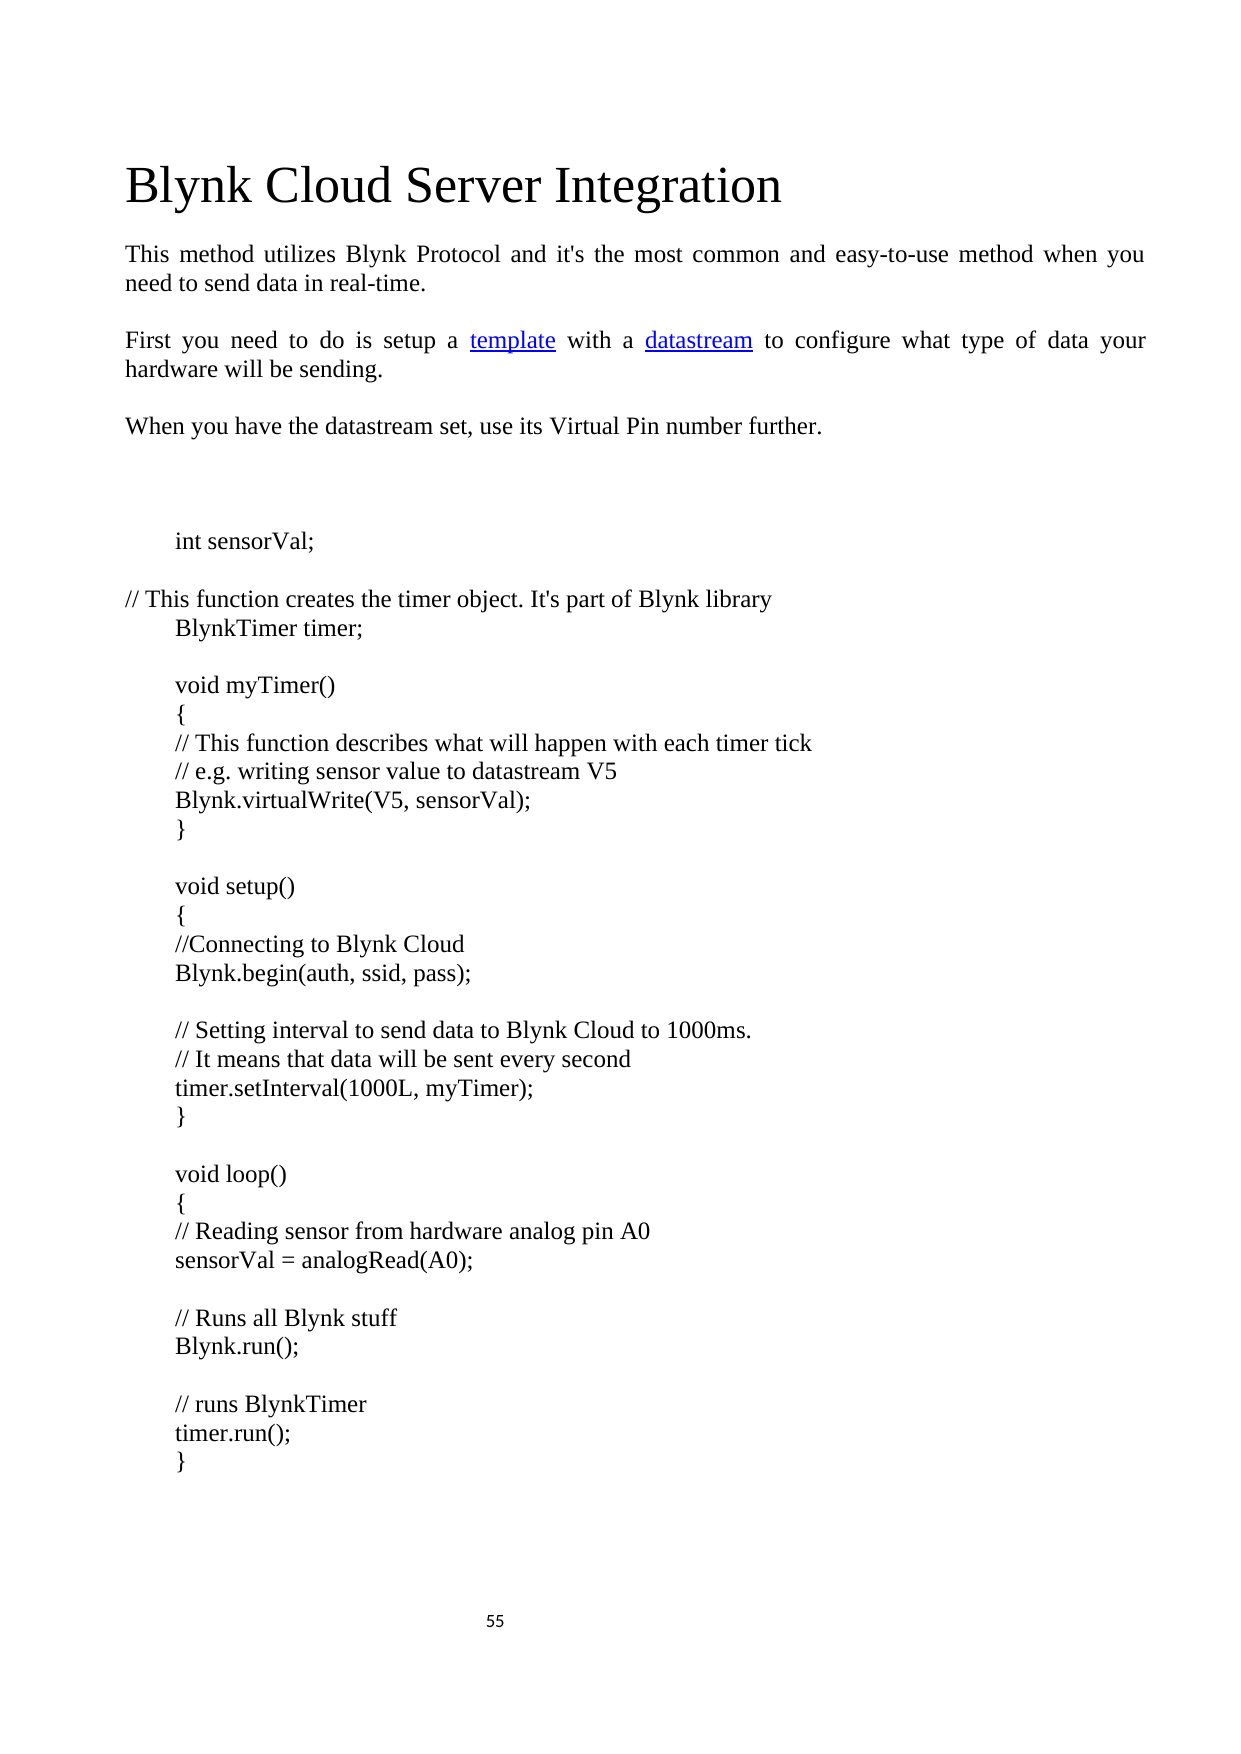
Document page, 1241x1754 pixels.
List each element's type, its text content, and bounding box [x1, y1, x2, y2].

text This method utilizes Blynk Protocol and it's the most common and easy-to-use method when you need to send data in real-time. [125, 239, 1146, 296]
text BlynkTimer timer; [125, 613, 1146, 641]
text sensorVal = analogRead(A0); [125, 1245, 1146, 1274]
text // This function describes what will happen with each timer tick [125, 728, 1146, 756]
text Blynk.run(); [125, 1331, 1146, 1360]
text } [125, 1101, 1146, 1130]
text { [125, 900, 1146, 929]
text int sensorVal; [125, 526, 1146, 555]
text // runs BlynkTimer [125, 1389, 1146, 1418]
text void myTimer() [125, 670, 1146, 699]
text } [125, 814, 1146, 843]
text void loop() [125, 1159, 1146, 1188]
text Blynk.virtualWrite(V5, sensorVal); [125, 785, 1146, 814]
text //Connecting to Blynk Cloud [125, 929, 1146, 958]
text // e.g. writing sensor value to datastream V5 [125, 756, 1146, 785]
text { [125, 699, 1146, 728]
text // This function creates the timer object. It's part of Blynk library [125, 584, 1146, 613]
text void setup() [125, 871, 1146, 900]
text // Runs all Blynk stuff [125, 1303, 1146, 1331]
text When you have the datastream set, use its Virtual Pin number further. [125, 411, 1146, 440]
text // Setting interval to send data to Blynk Cloud to 1000ms. [125, 1015, 1146, 1044]
text timer.setInterval(1000L, myTimer); [125, 1073, 1146, 1101]
text Blynk.begin(auth, ssid, pass); [125, 958, 1146, 986]
text } [125, 1446, 1146, 1475]
text // Reading sensor from hardware analog pin A0 [125, 1216, 1146, 1245]
text { [125, 1188, 1146, 1216]
text Blynk Cloud Server Integration [125, 154, 1146, 213]
text timer.run(); [125, 1418, 1146, 1446]
text First you need to do is setup a template with a datastream to configure what type of data your hardware will be sending. [125, 325, 1146, 383]
text // It means that data will be sent every second [125, 1044, 1146, 1073]
